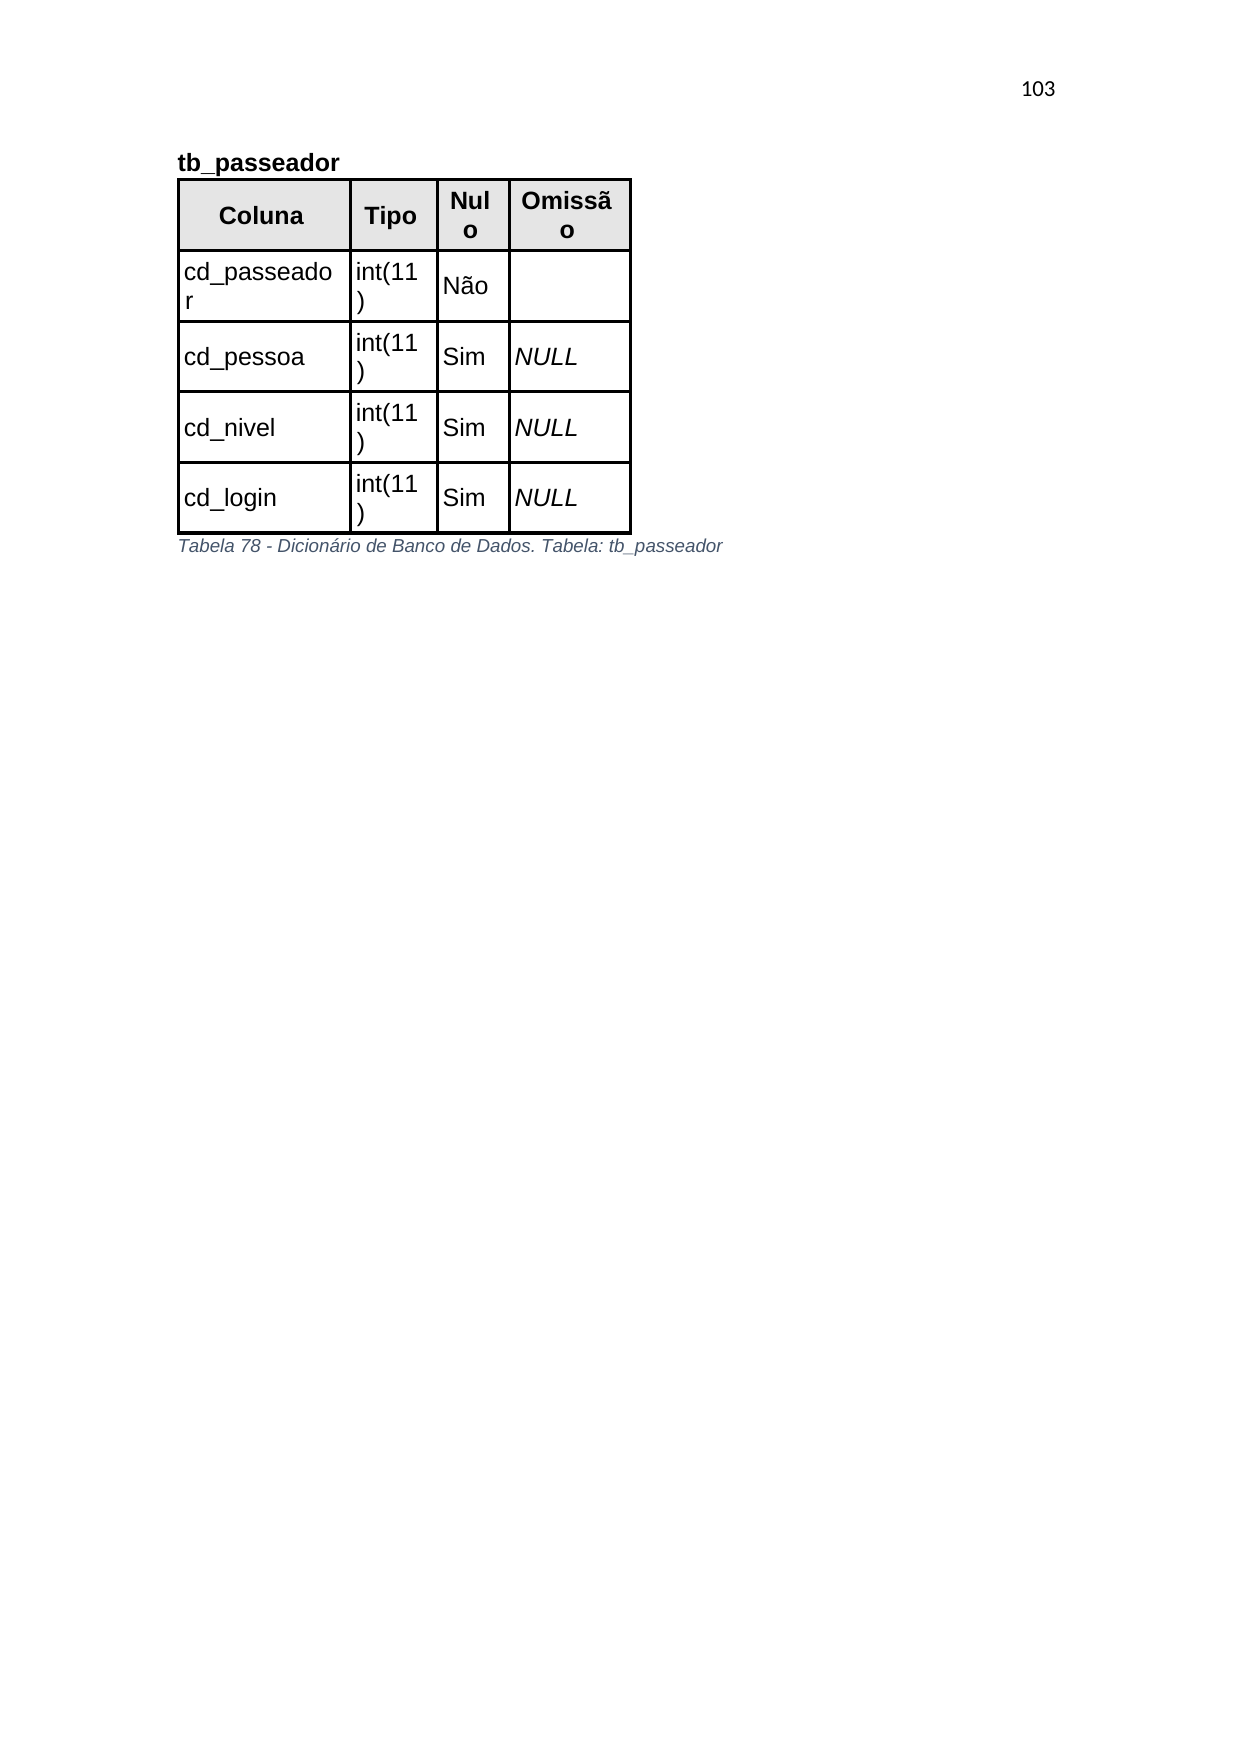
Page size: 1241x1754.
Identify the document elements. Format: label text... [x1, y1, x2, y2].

table_cell NULL [511, 393, 629, 461]
table_cell NULL [511, 323, 629, 390]
text tb_passeador [177, 148, 1056, 176]
table_header Omissão [511, 181, 629, 249]
table_cell Sim [439, 323, 508, 390]
table_cell cd_login [180, 464, 349, 531]
table_cell int(11) [352, 464, 436, 531]
table_cell NULL [511, 464, 629, 531]
table_cell int(11) [352, 323, 436, 390]
table_cell [511, 252, 629, 319]
table_cell Sim [439, 393, 508, 461]
table_cell int(11) [352, 252, 436, 319]
table_cell Não [439, 252, 508, 319]
table_cell cd_pessoa [180, 323, 349, 390]
table_cell cd_nivel [180, 393, 349, 461]
table_header Coluna [180, 181, 349, 249]
table_cell Sim [439, 464, 508, 531]
table_header Tipo [352, 181, 436, 249]
table_cell cd_passeador [180, 252, 349, 319]
table_header Nulo [439, 181, 508, 249]
table_cell int(11) [352, 393, 436, 461]
